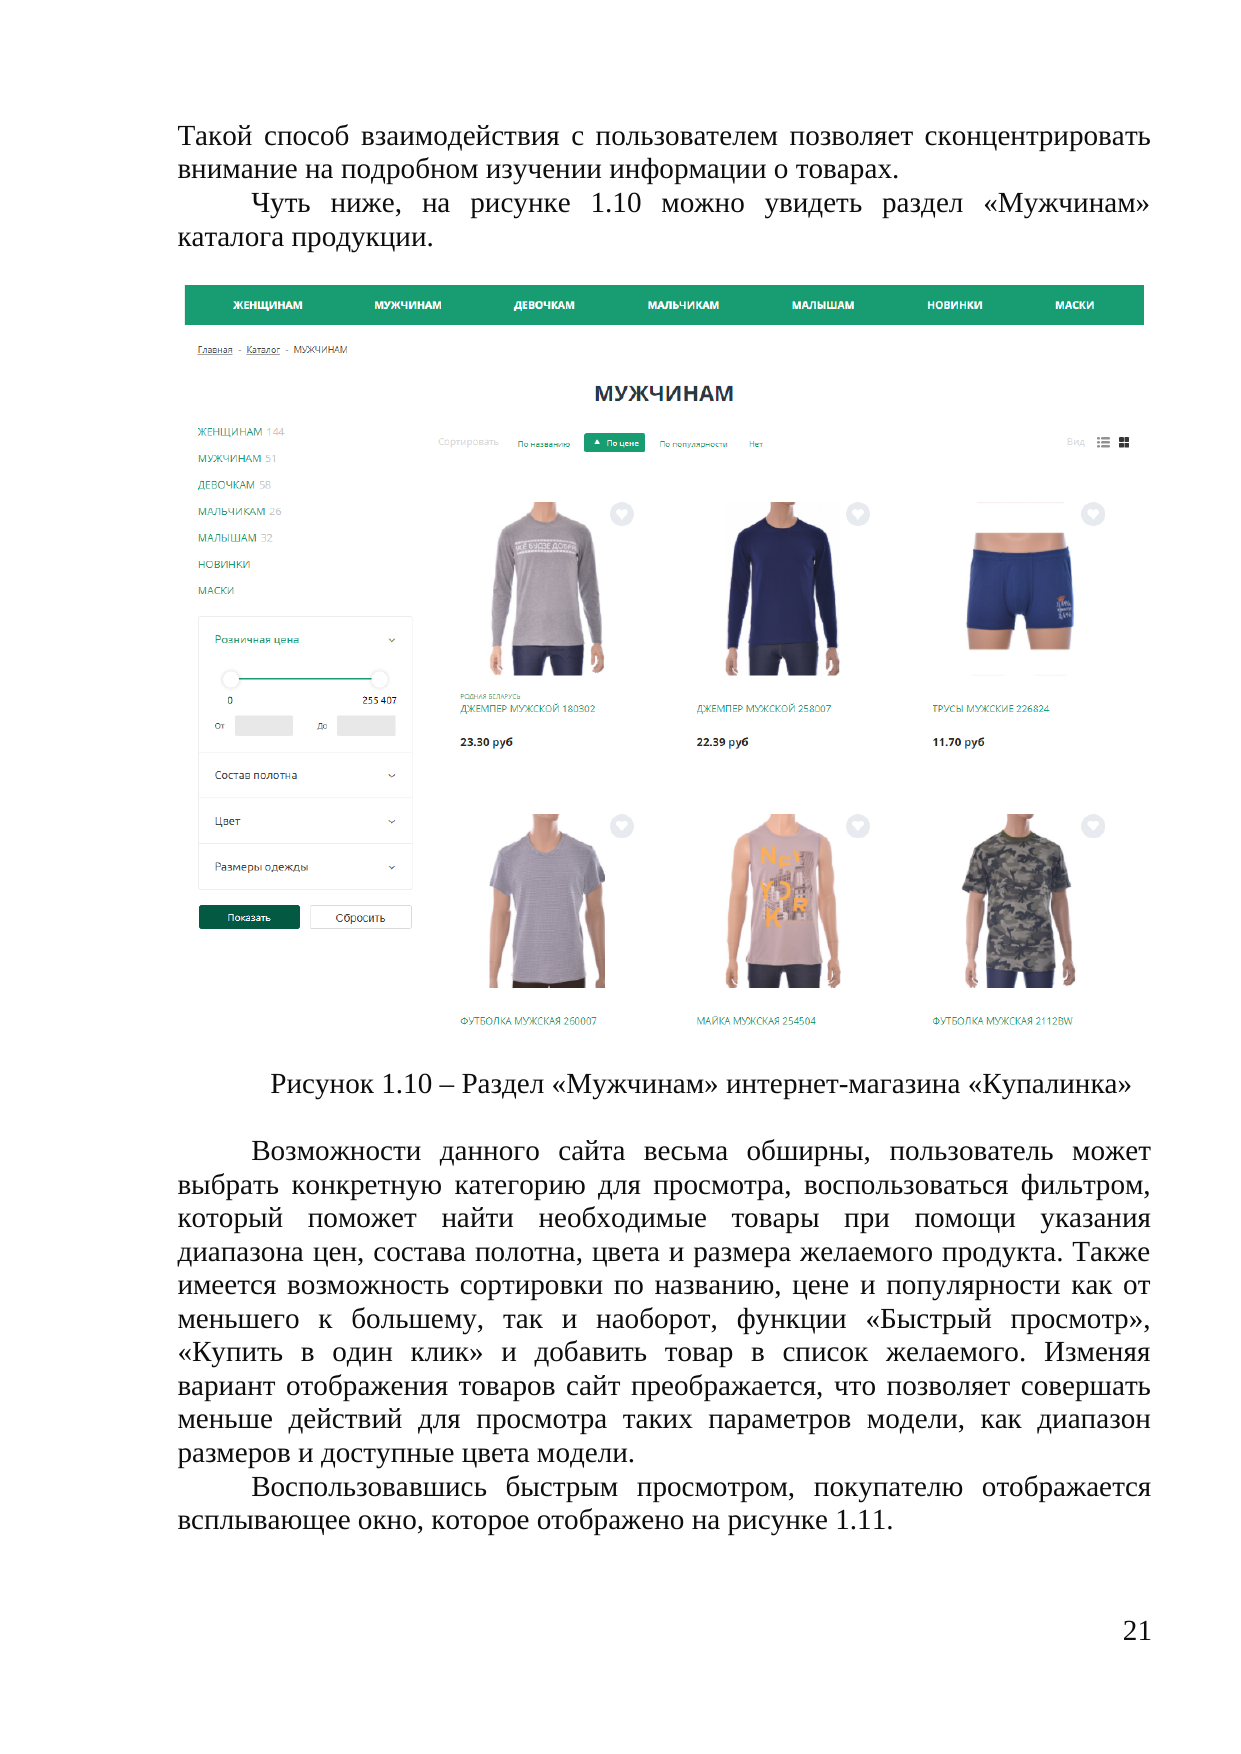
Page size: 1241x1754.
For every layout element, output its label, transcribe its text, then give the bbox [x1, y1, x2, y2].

text Возможности данного сайта весьма обширны, пользователь может выбрать конкретную категорию для просмотра, воспользоваться фильтром, который поможет найти необходимые товары при помощи указания диапазона цен, состава полотна, цвета и размера желаемого продукта. Также имеется возможность сортировки по названию, цене и популярности как от меньшего к большему, так и наоборот, функции «Быстрый просмотр», «Купить в один клик» и добавить товар в список желаемого. Изменяя вариант отображения товаров сайт преображается, что позволяет совершать меньше действий для просмотра таких параметров модели, как диапазон размеров и доступные цвета модели. [177, 1133, 1152, 1469]
text Воспользовавшись быстрым просмотром, покупателю отображается всплывающее окно, которое отображено на рисунке 1.11. [177, 1469, 1152, 1536]
text Чуть ниже, на рисунке 1.10 можно увидеть раздел «Мужчинам» каталога продукции. [177, 185, 1152, 252]
picture [184, 285, 1144, 1033]
text Рисунок 1.10 – Раздел «Мужчинам» интернет-магазина «Купалинка» [177, 1066, 1152, 1100]
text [177, 118, 1152, 185]
